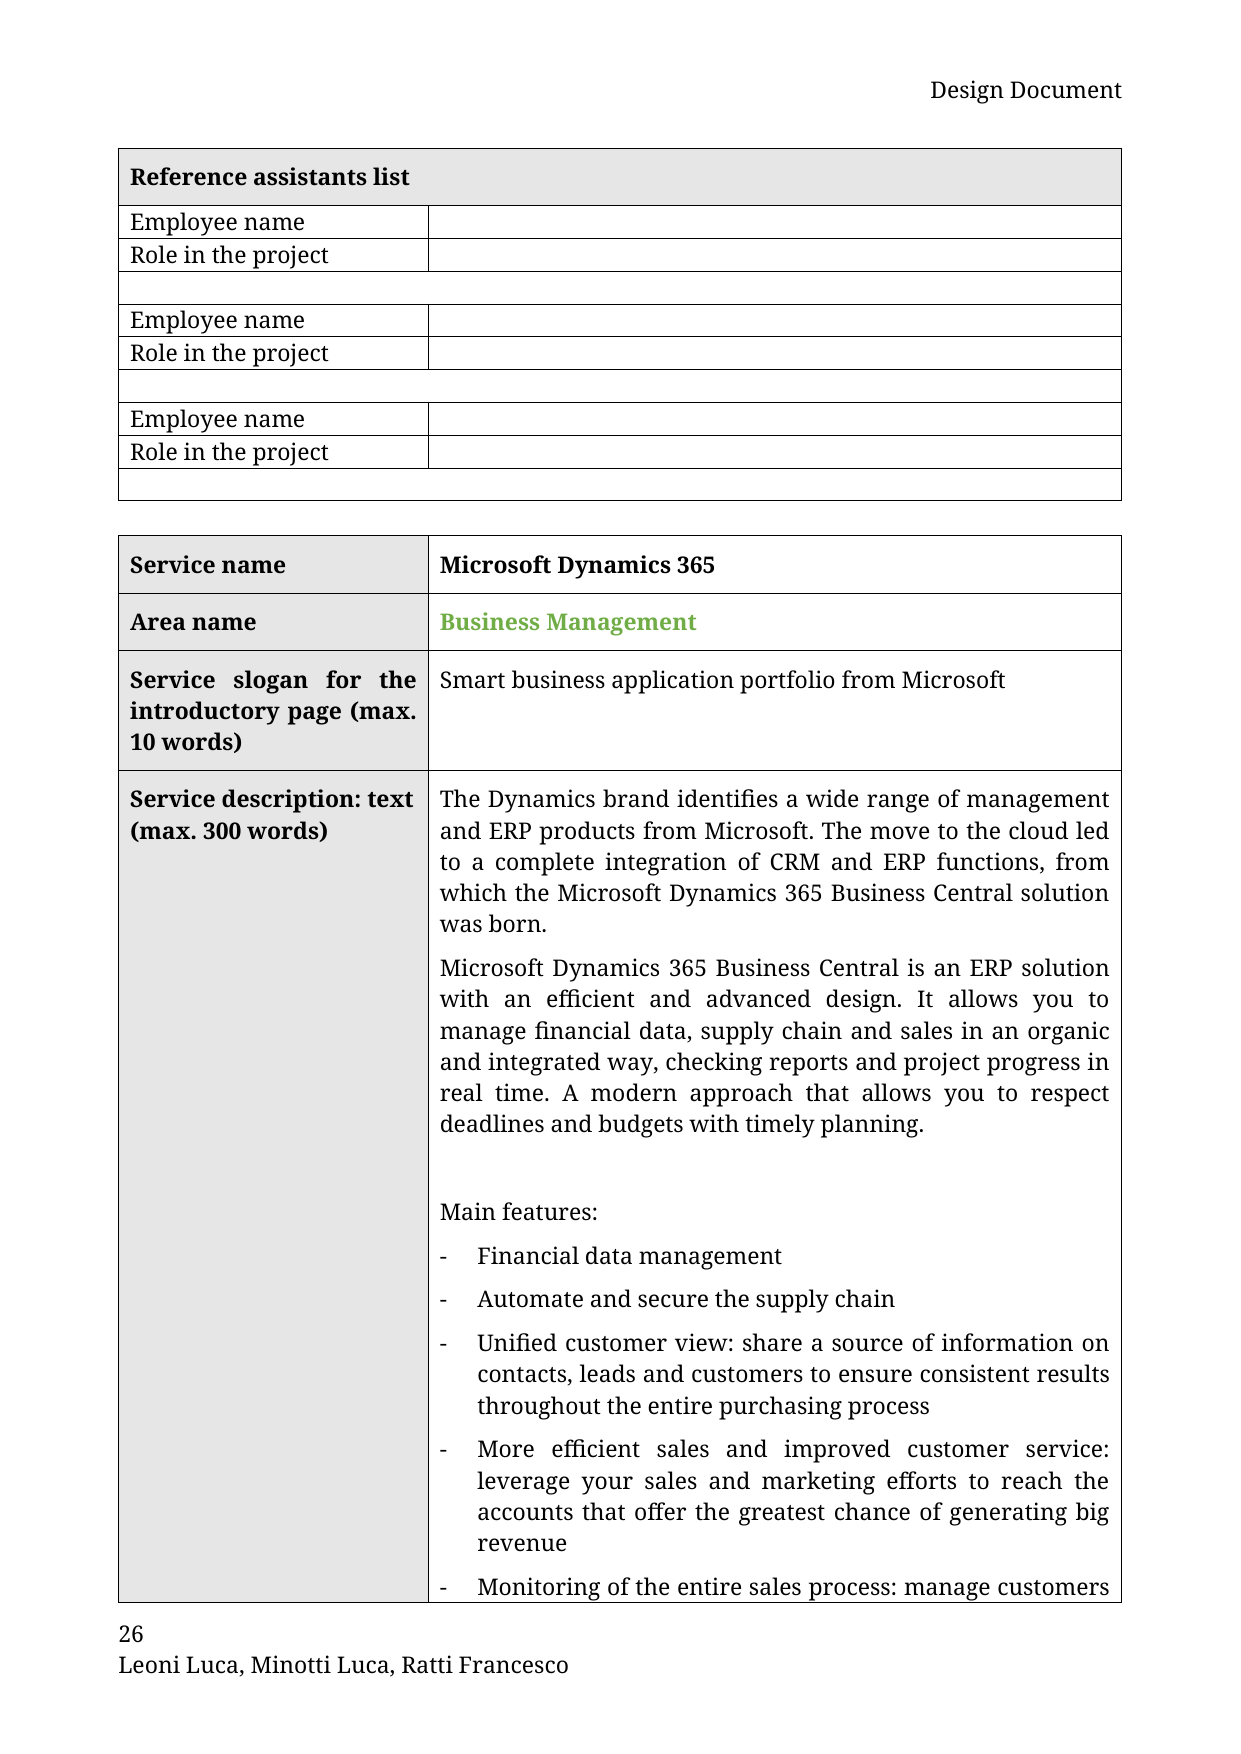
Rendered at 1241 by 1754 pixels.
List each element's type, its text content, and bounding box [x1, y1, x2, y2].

table_cell [429, 337, 1121, 369]
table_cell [429, 771, 1121, 1602]
table_cell Reference assistants list [119, 149, 1121, 205]
table_cell Business Management [429, 594, 1121, 650]
table_cell [429, 239, 1121, 271]
table_cell Employee name [119, 206, 428, 238]
table_cell [119, 272, 1121, 303]
table_cell [429, 305, 1121, 336]
table_cell Service slogan for the introductory page (max. 10 words) [119, 651, 428, 770]
table_cell [429, 436, 1121, 467]
table_cell Employee name [119, 305, 428, 336]
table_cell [119, 771, 428, 1602]
table_cell Role in the project [119, 239, 428, 271]
table_cell Role in the project [119, 337, 428, 369]
table_cell Area name [119, 594, 428, 650]
table_cell [119, 370, 1121, 402]
table_header Microsoft Dynamics 365 [429, 536, 1121, 593]
table_cell Employee name [119, 403, 428, 435]
table_header Service name [119, 536, 428, 593]
table_cell [429, 403, 1121, 435]
table_cell Role in the project [119, 436, 428, 467]
table_cell Smart business application portfolio from Microsoft [429, 651, 1121, 770]
table_cell [429, 206, 1121, 238]
table_cell [119, 469, 1121, 500]
